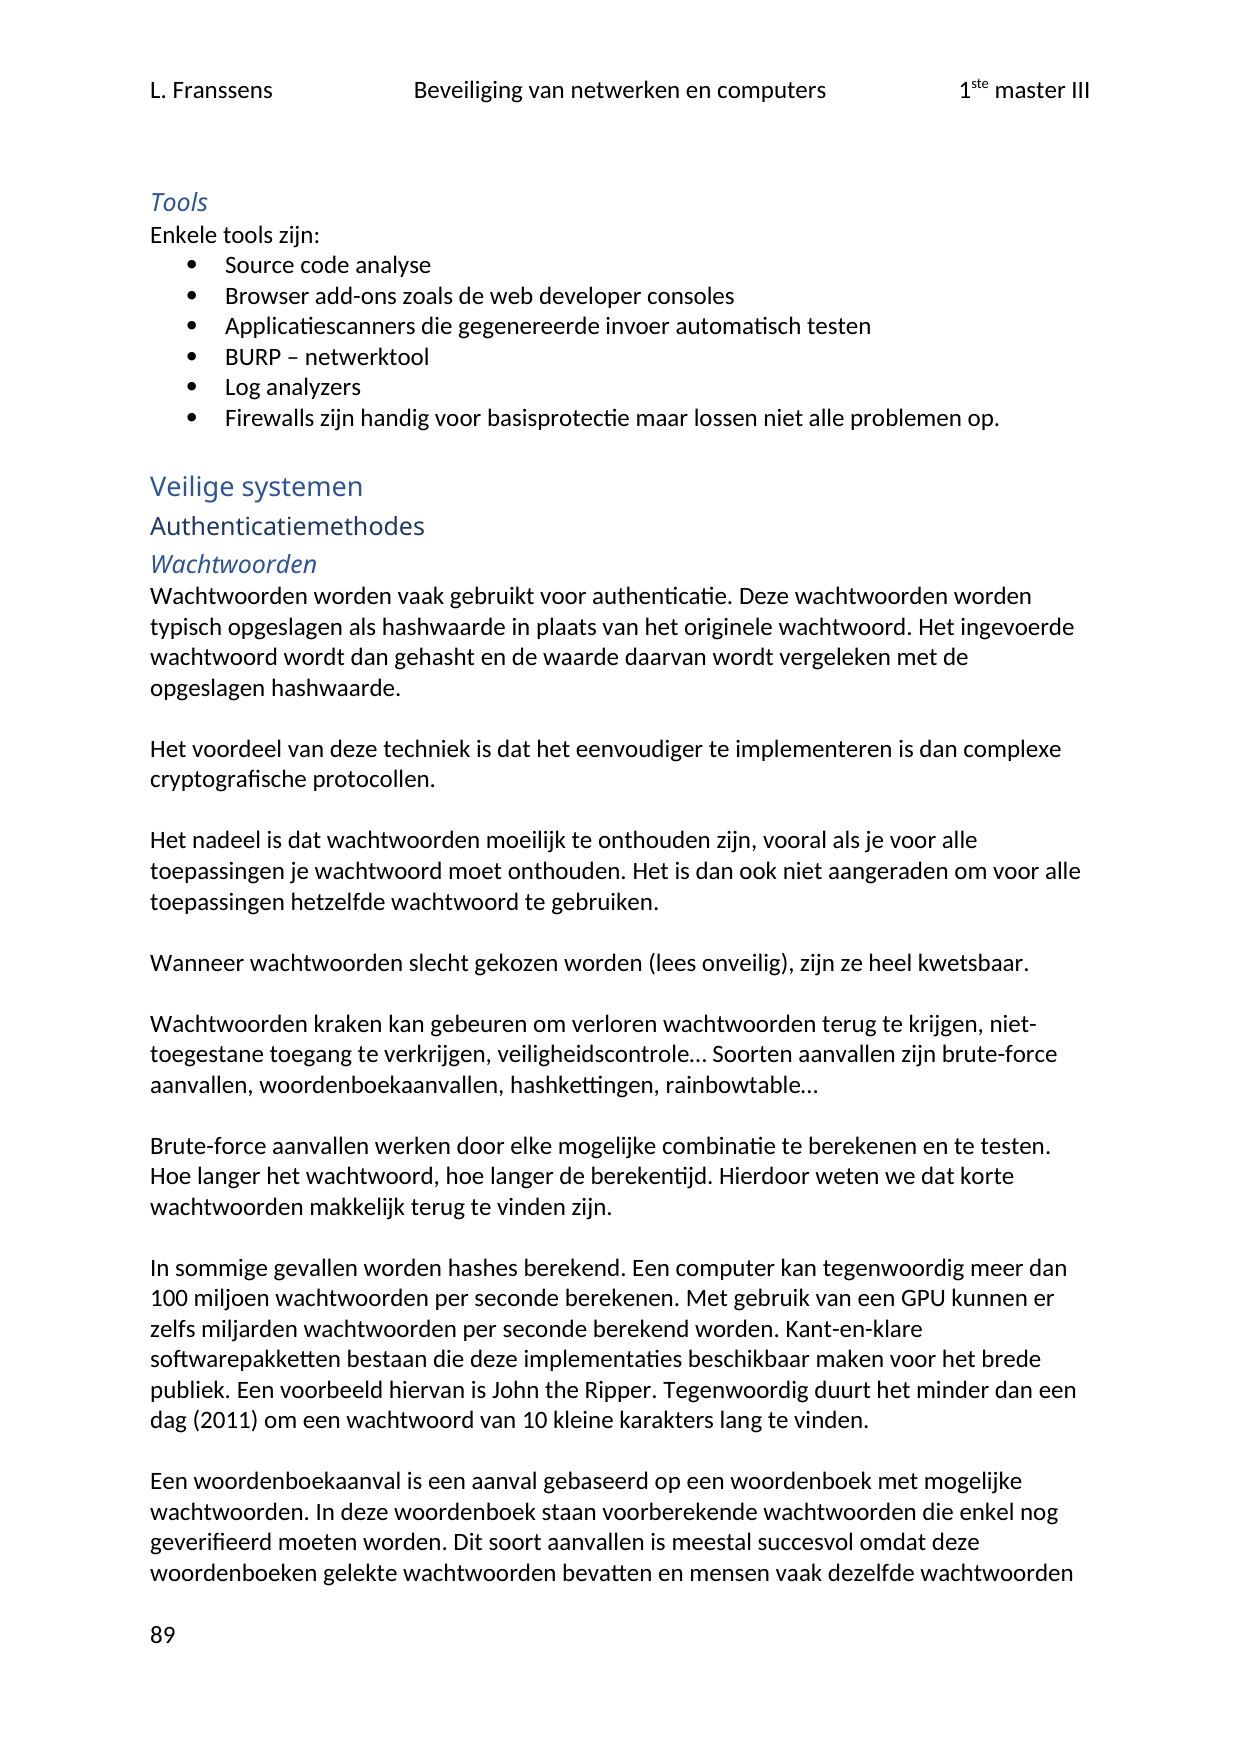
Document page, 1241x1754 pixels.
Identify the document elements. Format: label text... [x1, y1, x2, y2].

text Het nadeel is dat wachtwoorden moeilijk te onthouden zijn, vooral als je voor alle toepassingen je wachtwoord moet onthouden. Het is dan ook niet aangeraden om voor alle toepassingen hetzelfde wachtwoord te gebruiken. [150, 824, 1090, 916]
subtitle Veilige systemen [150, 467, 1090, 504]
subtitle Tools [150, 185, 1090, 219]
list Firewalls zijn handig voor basisprotectie maar lossen niet alle problemen op. [187, 402, 1090, 432]
subtitle Wachtwoorden [150, 546, 1090, 580]
text Enkele tools zijn: [150, 219, 1090, 249]
list Log analyzers [187, 371, 1090, 402]
text Wachtwoorden kraken kan gebeuren om verloren wachtwoorden terug te krijgen, niet-toegestane toegang te verkrijgen, veiligheidscontrole… Soorten aanvallen zijn brute-force aanvallen, woordenboekaanvallen, hashkettingen, rainbowtable… [150, 1008, 1090, 1099]
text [150, 1466, 1090, 1588]
list Source code analyse [187, 249, 1090, 280]
text Het voordeel van deze techniek is dat het eenvoudiger te implementeren is dan complexe cryptografische protocollen. [150, 733, 1090, 794]
subtitle Authenticatiemethodes [150, 508, 1090, 542]
text Wachtwoorden worden vaak gebruikt voor authenticatie. Deze wachtwoorden worden typisch opgeslagen als hashwaarde in plaats van het originele wachtwoord. Het ingevoerde wachtwoord wordt dan gehasht en de waarde daarvan wordt vergeleken met de opgeslagen hashwaarde. [150, 580, 1090, 702]
text Wanneer wachtwoorden slecht gekozen worden (lees onveilig), zijn ze heel kwetsbaar. [150, 947, 1090, 977]
text In sommige gevallen worden hashes berekend. Een computer kan tegenwoordig meer dan 100 miljoen wachtwoorden per seconde berekenen. Met gebruik van een GPU kunnen er zelfs miljarden wachtwoorden per seconde berekend worden. Kant-en-klare softwarepakketten bestaan die deze implementaties beschikbaar maken voor het brede publiek. Een voorbeeld hiervan is John the Ripper. Tegenwoordig duurt het minder dan een dag (2011) om een wachtwoord van 10 kleine karakters lang te vinden. [150, 1252, 1090, 1435]
list Applicatiescanners die gegenereerde invoer automatisch testen [187, 310, 1090, 341]
list Browser add-ons zoals de web developer consoles [187, 280, 1090, 310]
list BURP – netwerktool [187, 341, 1090, 371]
text Brute-force aanvallen werken door elke mogelijke combinatie te berekenen en te testen. Hoe langer het wachtwoord, hoe langer de berekentijd. Hierdoor weten we dat korte wachtwoorden makkelijk terug te vinden zijn. [150, 1130, 1090, 1221]
